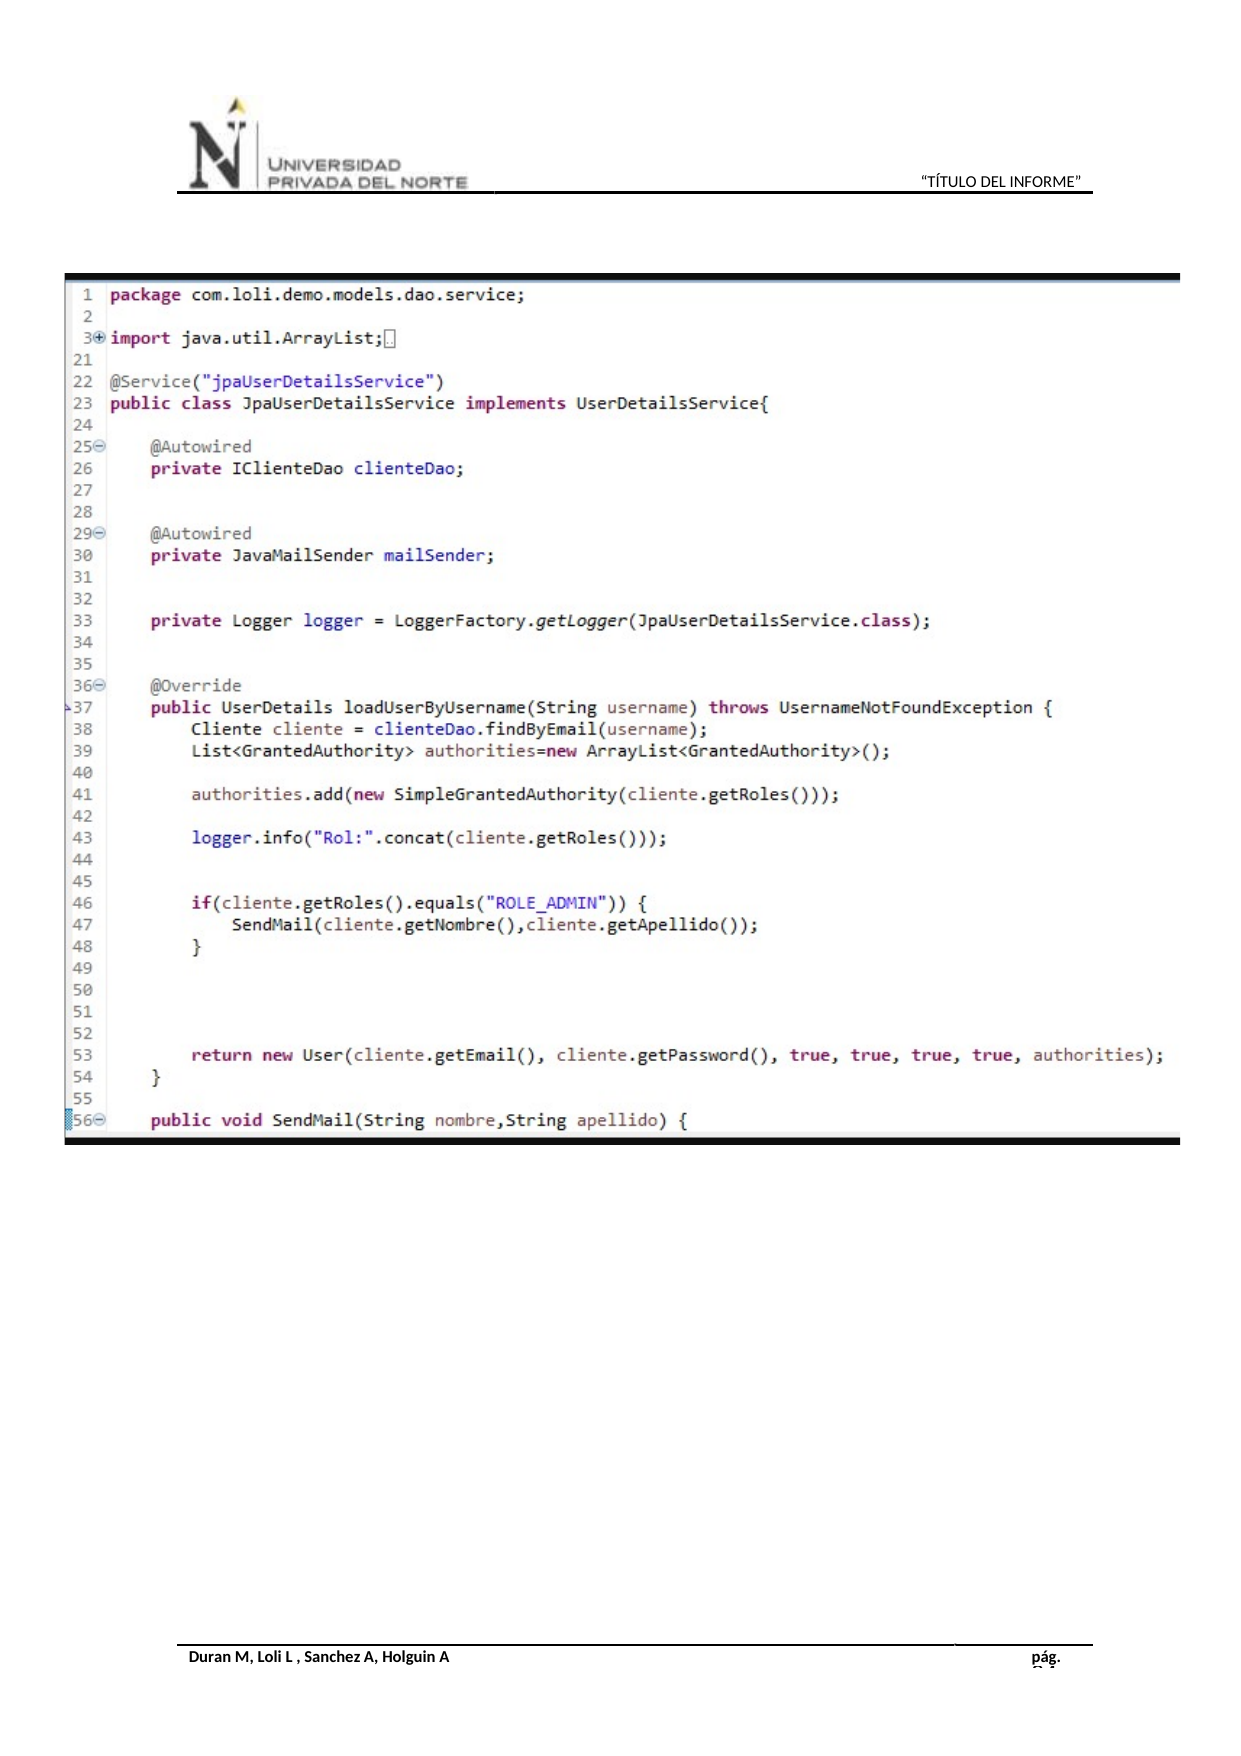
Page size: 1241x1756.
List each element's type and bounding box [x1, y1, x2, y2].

picture [64, 273, 1181, 1145]
picture [188, 95, 469, 191]
